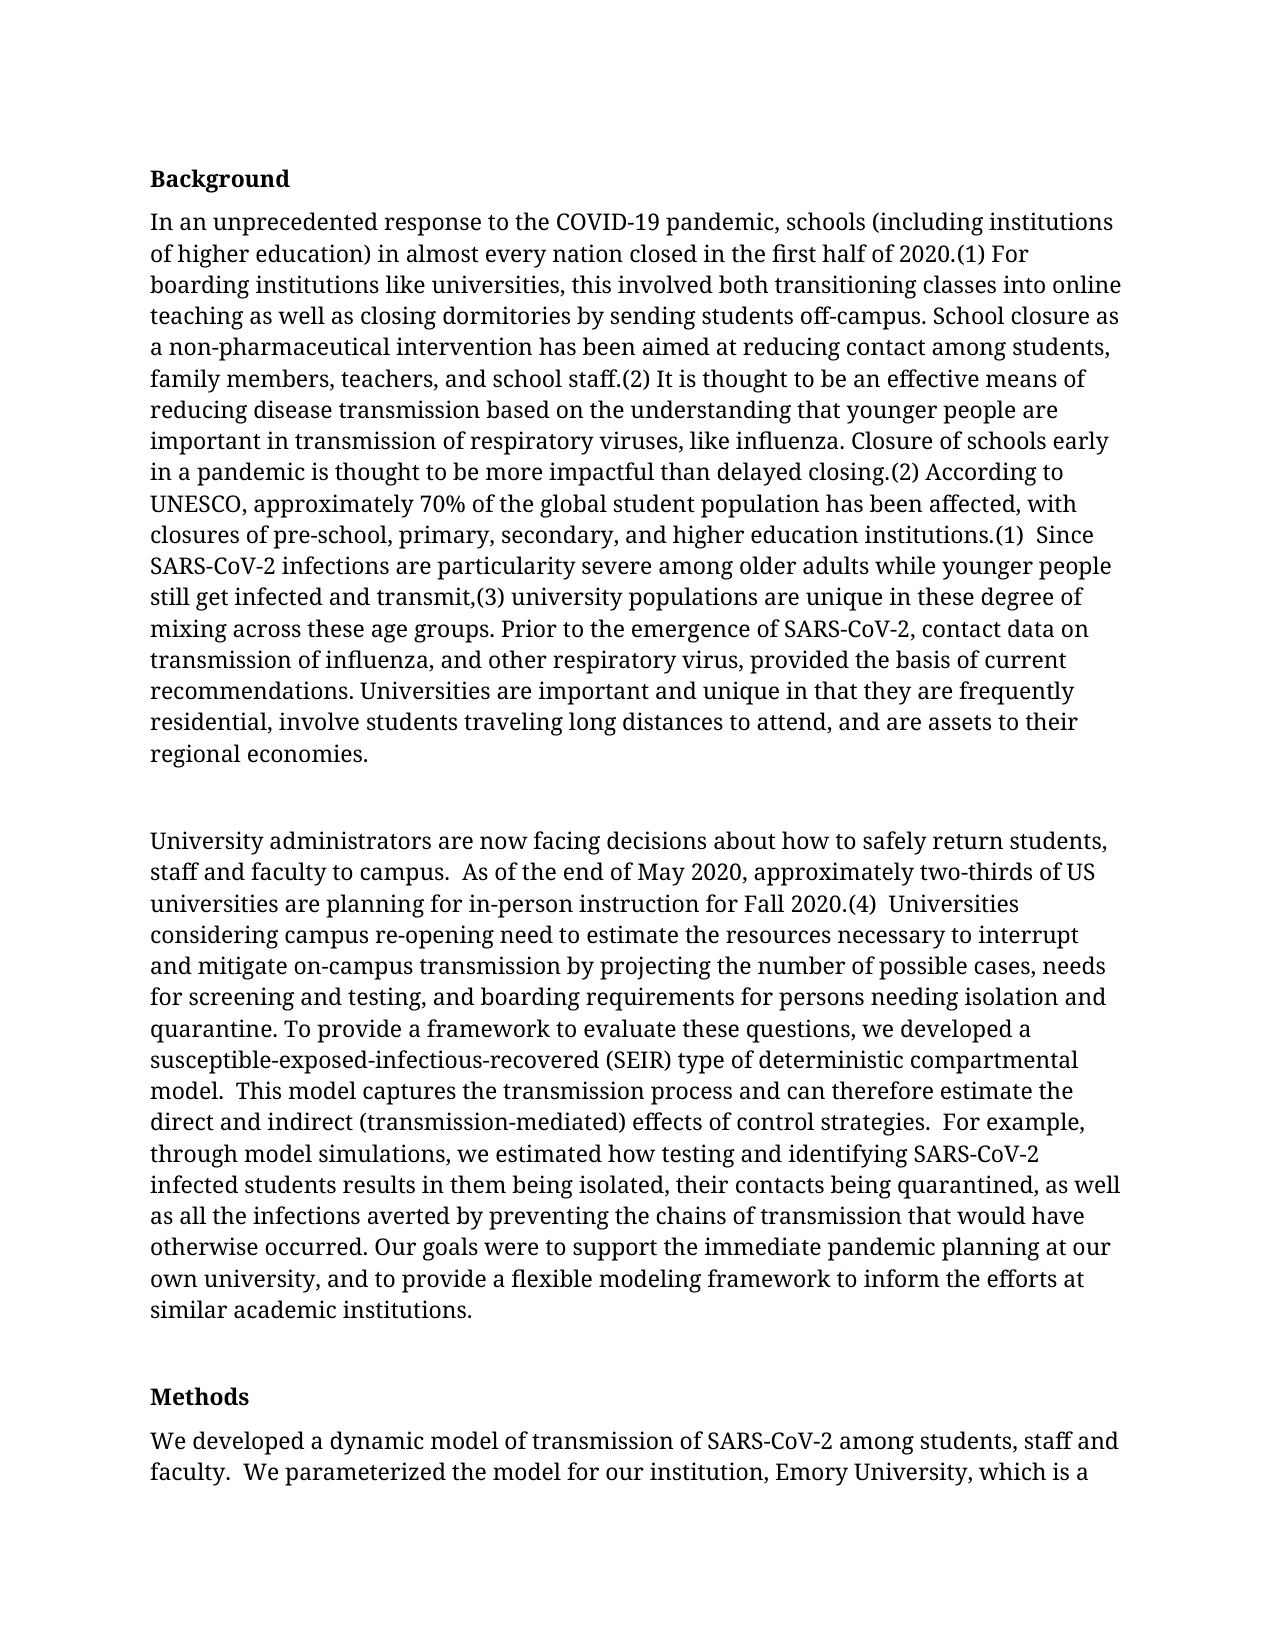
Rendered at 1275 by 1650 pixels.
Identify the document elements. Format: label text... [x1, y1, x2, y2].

text University administrators are now facing decisions about how to safely return students, staff and faculty to campus. As of the end of May 2020, approximately two-thirds of US universities are planning for in-person instruction for Fall 2020.(4) Universities considering campus re-opening need to estimate the resources necessary to interrupt and mitigate on-campus transmission by projecting the number of possible cases, needs for screening and testing, and boarding requirements for persons needing isolation and quarantine. To provide a framework to evaluate these questions, we developed a susceptible-exposed-infectious-recovered (SEIR) type of deterministic compartmental model. This model captures the transmission process and can therefore estimate the direct and indirect (transmission-mediated) effects of control strategies. For example, through model simulations, we estimated how testing and identifying SARS-CoV-2 infected students results in them being isolated, their contacts being quarantined, as well as all the infections averted by preventing the chains of transmission that would have otherwise occurred. Our goals were to support the immediate pandemic planning at our own university, and to provide a flexible modeling framework to inform the efforts at similar academic institutions. [150, 825, 1125, 1325]
text Background [150, 162, 1125, 194]
text Methods [150, 1381, 1125, 1412]
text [150, 1425, 1125, 1487]
text In an unprecedented response to the COVID-19 pandemic, schools (including institutions of higher education) in almost every nation closed in the first half of 2020.(1) For boarding institutions like universities, this involved both transitioning classes into online teaching as well as closing dormitories by sending students off-campus. School closure as a non-pharmaceutical intervention has been aimed at reducing contact among students, family members, teachers, and school staff.(2) It is thought to be an effective means of reducing disease transmission based on the understanding that younger people are important in transmission of respiratory viruses, like influenza. Closure of schools early in a pandemic is thought to be more impactful than delayed closing.(2) According to UNESCO, approximately 70% of the global student population has been affected, with closures of pre-school, primary, secondary, and higher education institutions.(1) Since SARS-CoV-2 infections are particularity severe among older adults while younger people still get infected and transmit,(3) university populations are unique in these degree of mixing across these age groups. Prior to the emergence of SARS-CoV-2, contact data on transmission of influenza, and other respiratory virus, provided the basis of current recommendations. Universities are important and unique in that they are frequently residential, involve students traveling long distances to attend, and are assets to their regional economies. [150, 206, 1125, 769]
